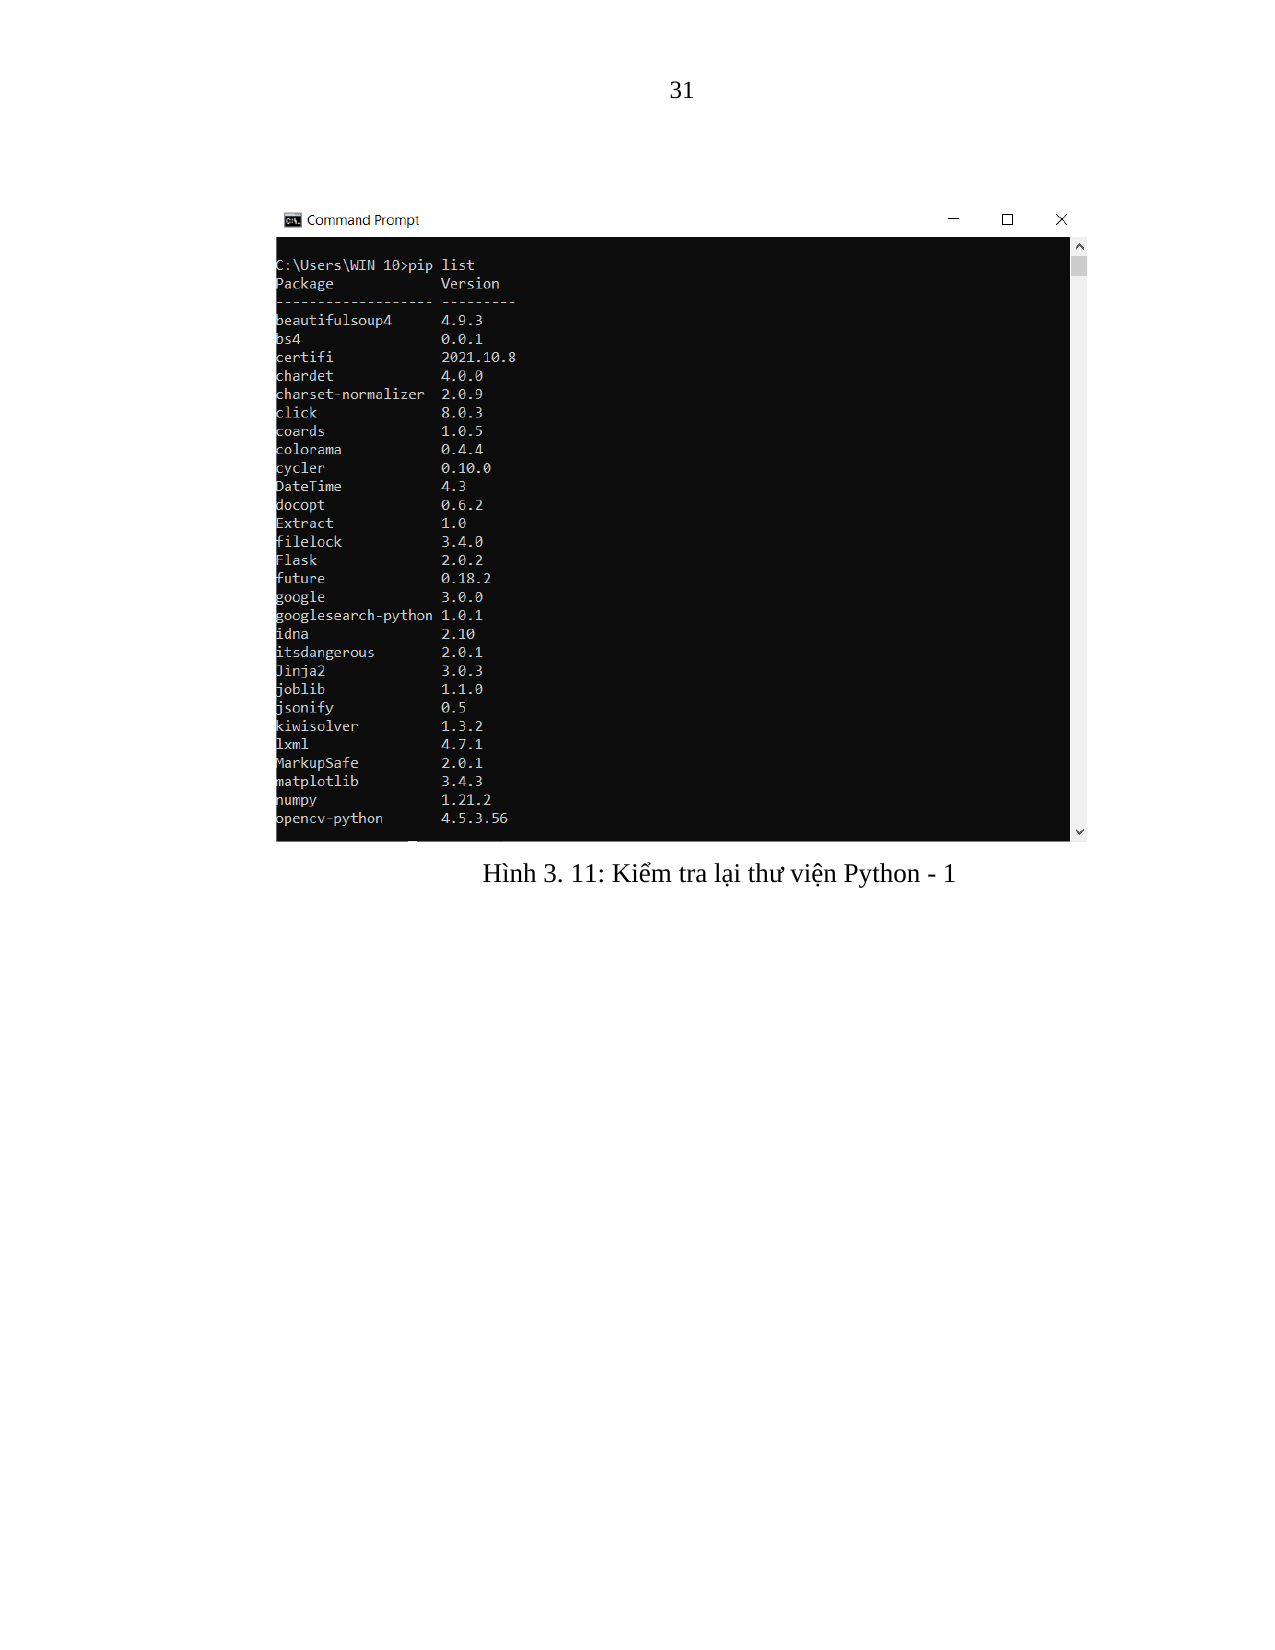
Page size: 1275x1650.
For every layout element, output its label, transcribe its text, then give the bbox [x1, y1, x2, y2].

picture [276, 206, 1088, 842]
